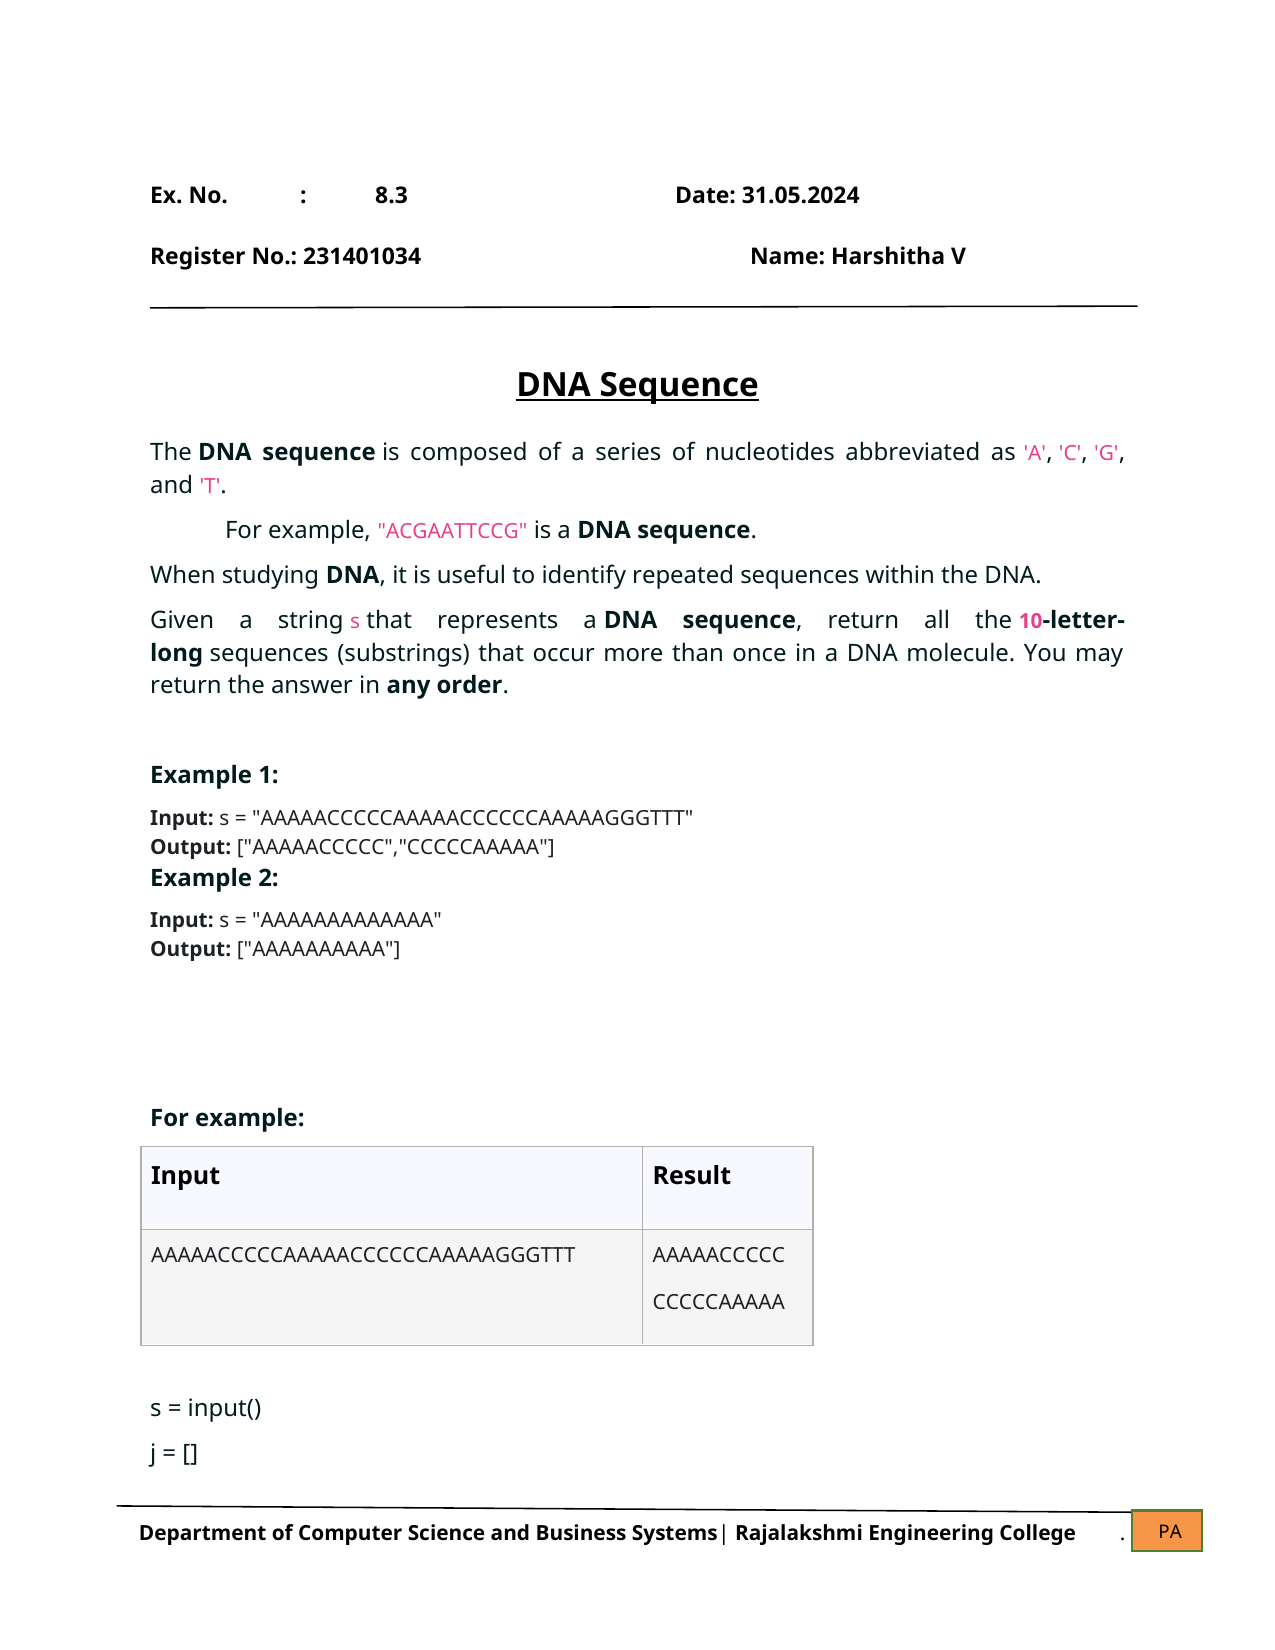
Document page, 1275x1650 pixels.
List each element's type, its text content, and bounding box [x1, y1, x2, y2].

text s = input() [150, 1391, 1125, 1424]
text Input: s = "AAAAACCCCCAAAAACCCCCCAAAAAGGGTTT" [150, 803, 1125, 832]
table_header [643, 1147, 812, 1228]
text For example, "ACGAATTCCG" is a DNA sequence. [150, 513, 1125, 545]
text DNA Sequence [150, 360, 1125, 406]
text Register No.: 231401034 Name: Harshitha V [150, 239, 1125, 271]
text j = [] [150, 1436, 1125, 1469]
text For example: [150, 1101, 1125, 1133]
text Ex. No. : 8.3 Date: 31.05.2024 [150, 179, 1125, 210]
text Output: ["AAAAAAAAAA"] [150, 934, 1125, 962]
text The DNA sequence is composed of a series of nucleotides abbreviated as 'A', 'C', 'G', and 'T'. [150, 435, 1125, 500]
text Example 1: [150, 758, 1125, 791]
text When studying DNA, it is useful to identify repeated sequences within the DNA. [150, 558, 1125, 590]
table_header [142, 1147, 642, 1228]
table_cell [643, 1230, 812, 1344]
text Example 2: [150, 860, 1125, 893]
text Output: ["AAAAACCCCC","CCCCCAAAAA"] [150, 832, 1125, 860]
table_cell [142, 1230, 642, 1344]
text Given a string s that represents a DNA sequence, return all the 10-letter-long sequences (substrings) that occur more than once in a DNA molecule. You may return the answer in any order. [150, 603, 1125, 701]
text Input: s = "AAAAAAAAAAAAA" [150, 905, 1125, 934]
